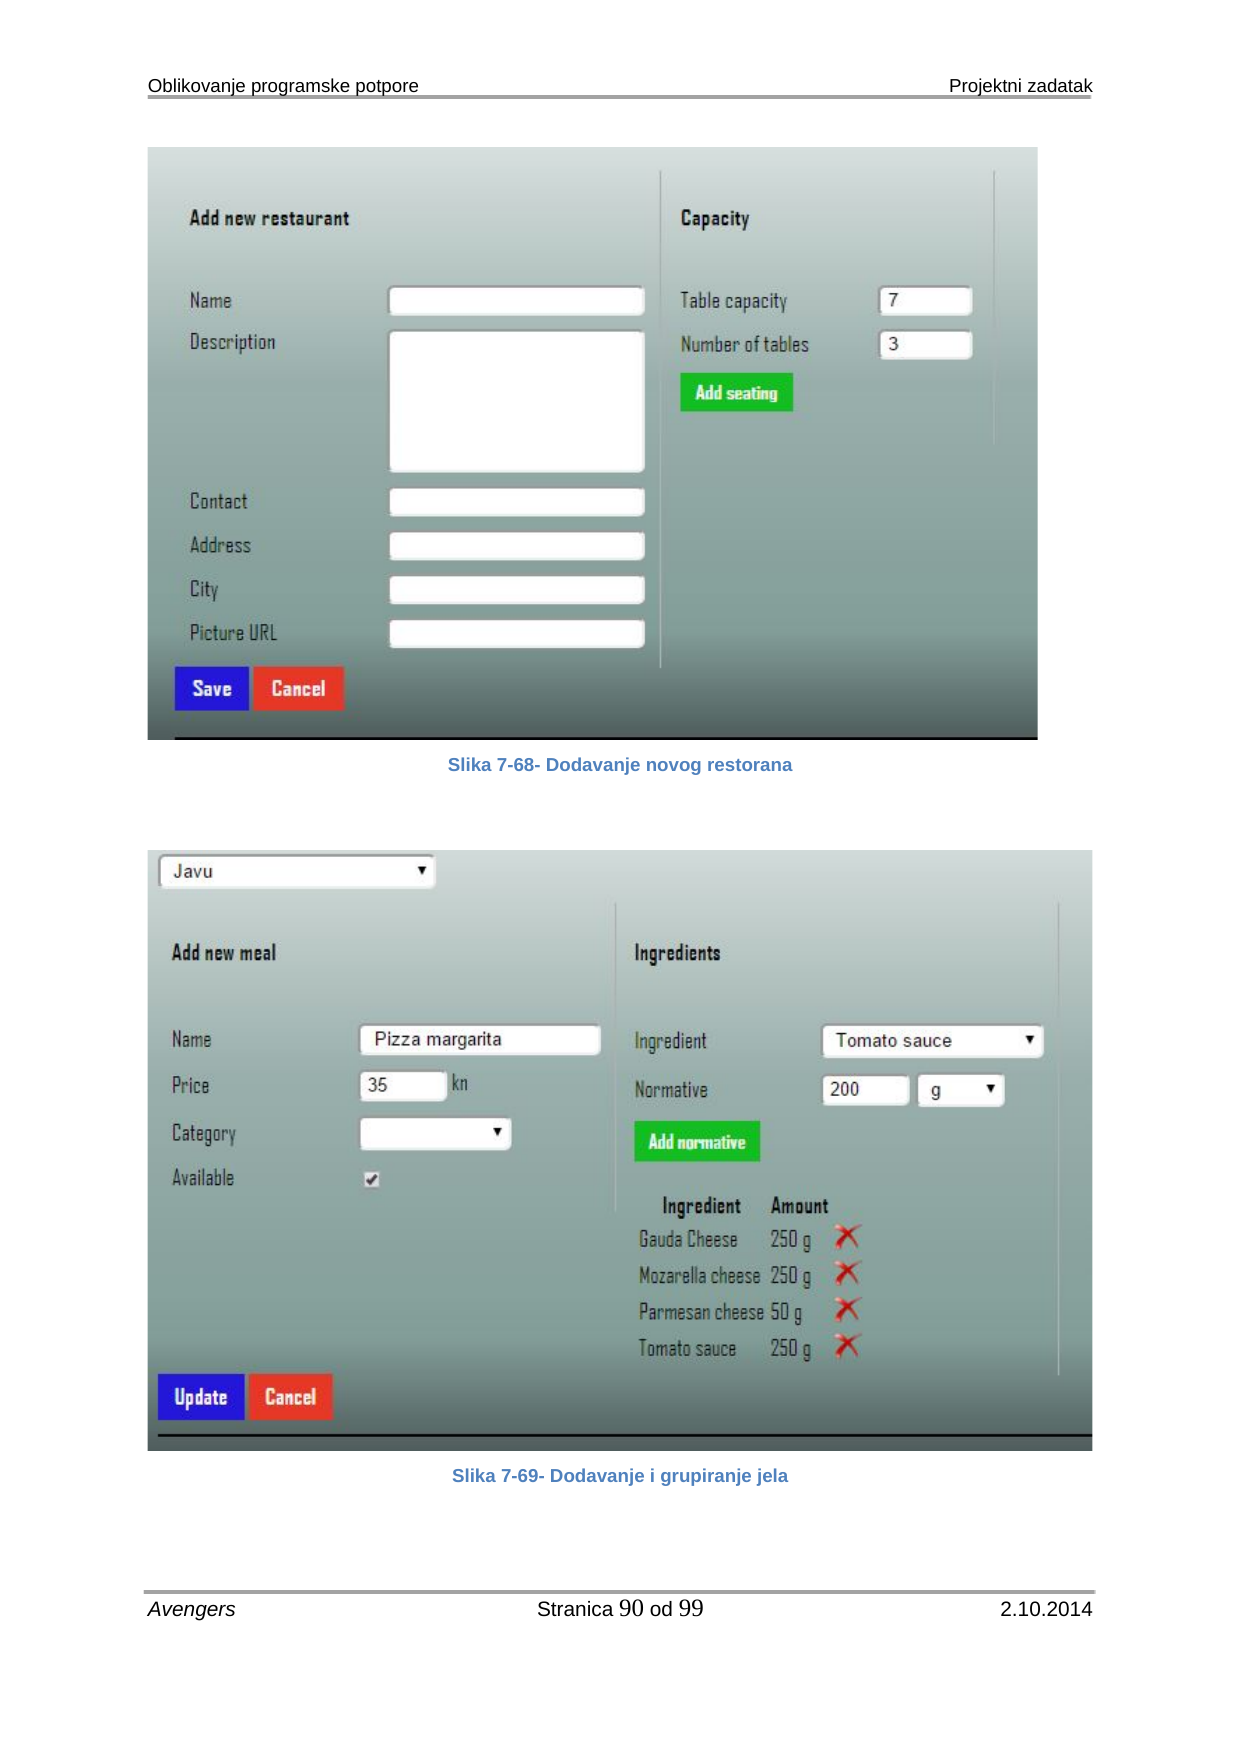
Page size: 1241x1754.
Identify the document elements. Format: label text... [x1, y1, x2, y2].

picture [147, 95, 1092, 99]
picture [147, 147, 1038, 740]
picture [143, 1590, 1096, 1594]
picture [147, 850, 1093, 1451]
